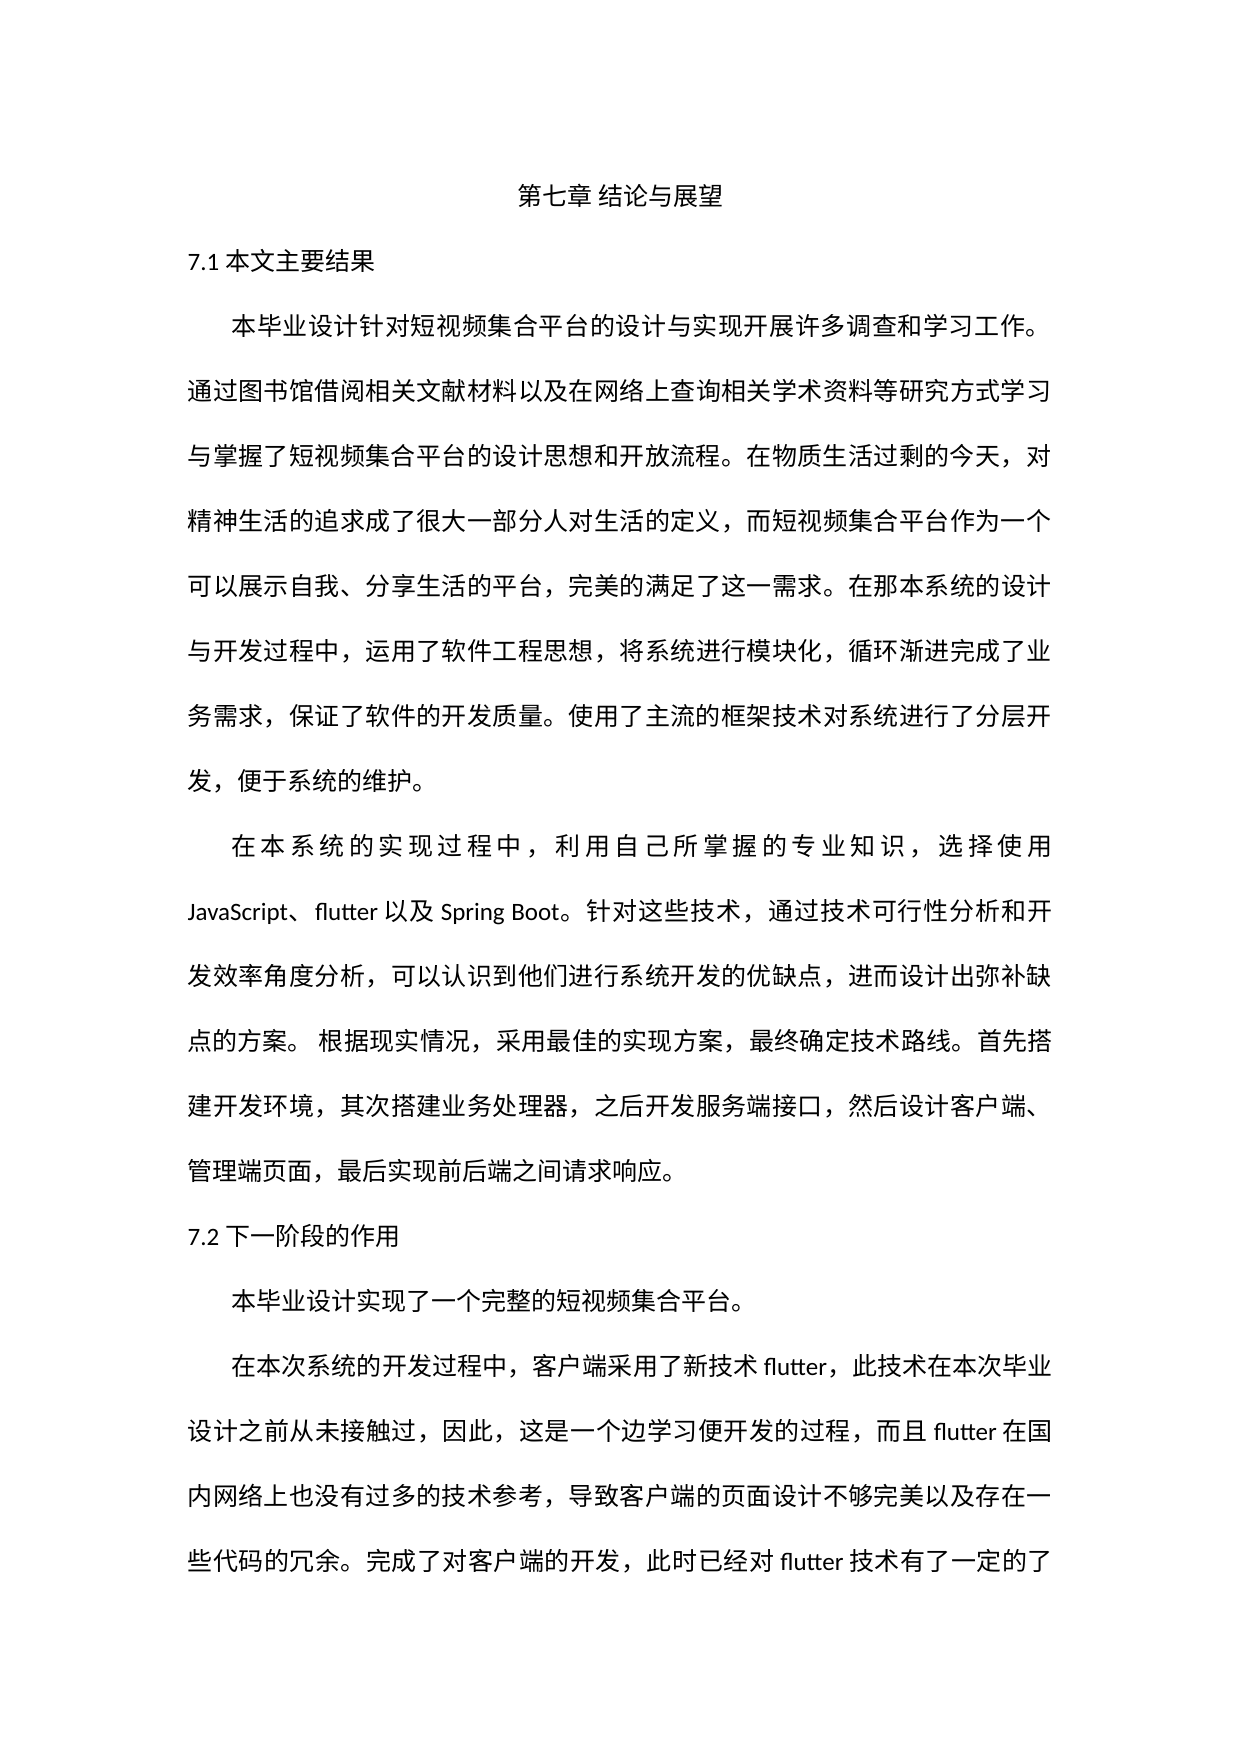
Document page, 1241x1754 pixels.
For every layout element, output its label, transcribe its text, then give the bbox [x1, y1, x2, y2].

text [187, 1332, 1053, 1592]
text 本毕业设计针对短视频集合平台的设计与实现开展许多调查和学习工作。通过图书馆借阅相关文献材料以及在网络上查询相关学术资料等研究方式学习与掌握了短视频集合平台的设计思想和开放流程。在物质生活过剩的今天，对精神生活的追求成了很大一部分人对生活的定义，而短视频集合平台作为一个可以展示自我、分享生活的平台，完美的满足了这一需求。在那本系统的设计与开发过程中，运用了软件工程思想，将系统进行模块化，循环渐进完成了业务需求，保证了软件的开发质量。使用了主流的框架技术对系统进行了分层开发，便于系统的维护。 [187, 292, 1053, 812]
text 本毕业设计实现了一个完整的短视频集合平台。 [187, 1267, 1053, 1332]
text 在本系统的实现过程中，利用自己所掌握的专业知识，选择使用JavaScript、flutter以及Spring Boot。针对这些技术，通过技术可行性分析和开发效率角度分析，可以认识到他们进行系统开发的优缺点，进而设计出弥补缺点的方案。 根据现实情况，采用最佳的实现方案，最终确定技术路线。首先搭建开发环境，其次搭建业务处理器，之后开发服务端接口，然后设计客户端、管理端页面，最后实现前后端之间请求响应。 [187, 812, 1053, 1202]
text 第七章 结论与展望 [187, 162, 1053, 227]
text 7.2 下一阶段的作用 [187, 1202, 1053, 1267]
text 7.1 本文主要结果 [187, 227, 1053, 292]
